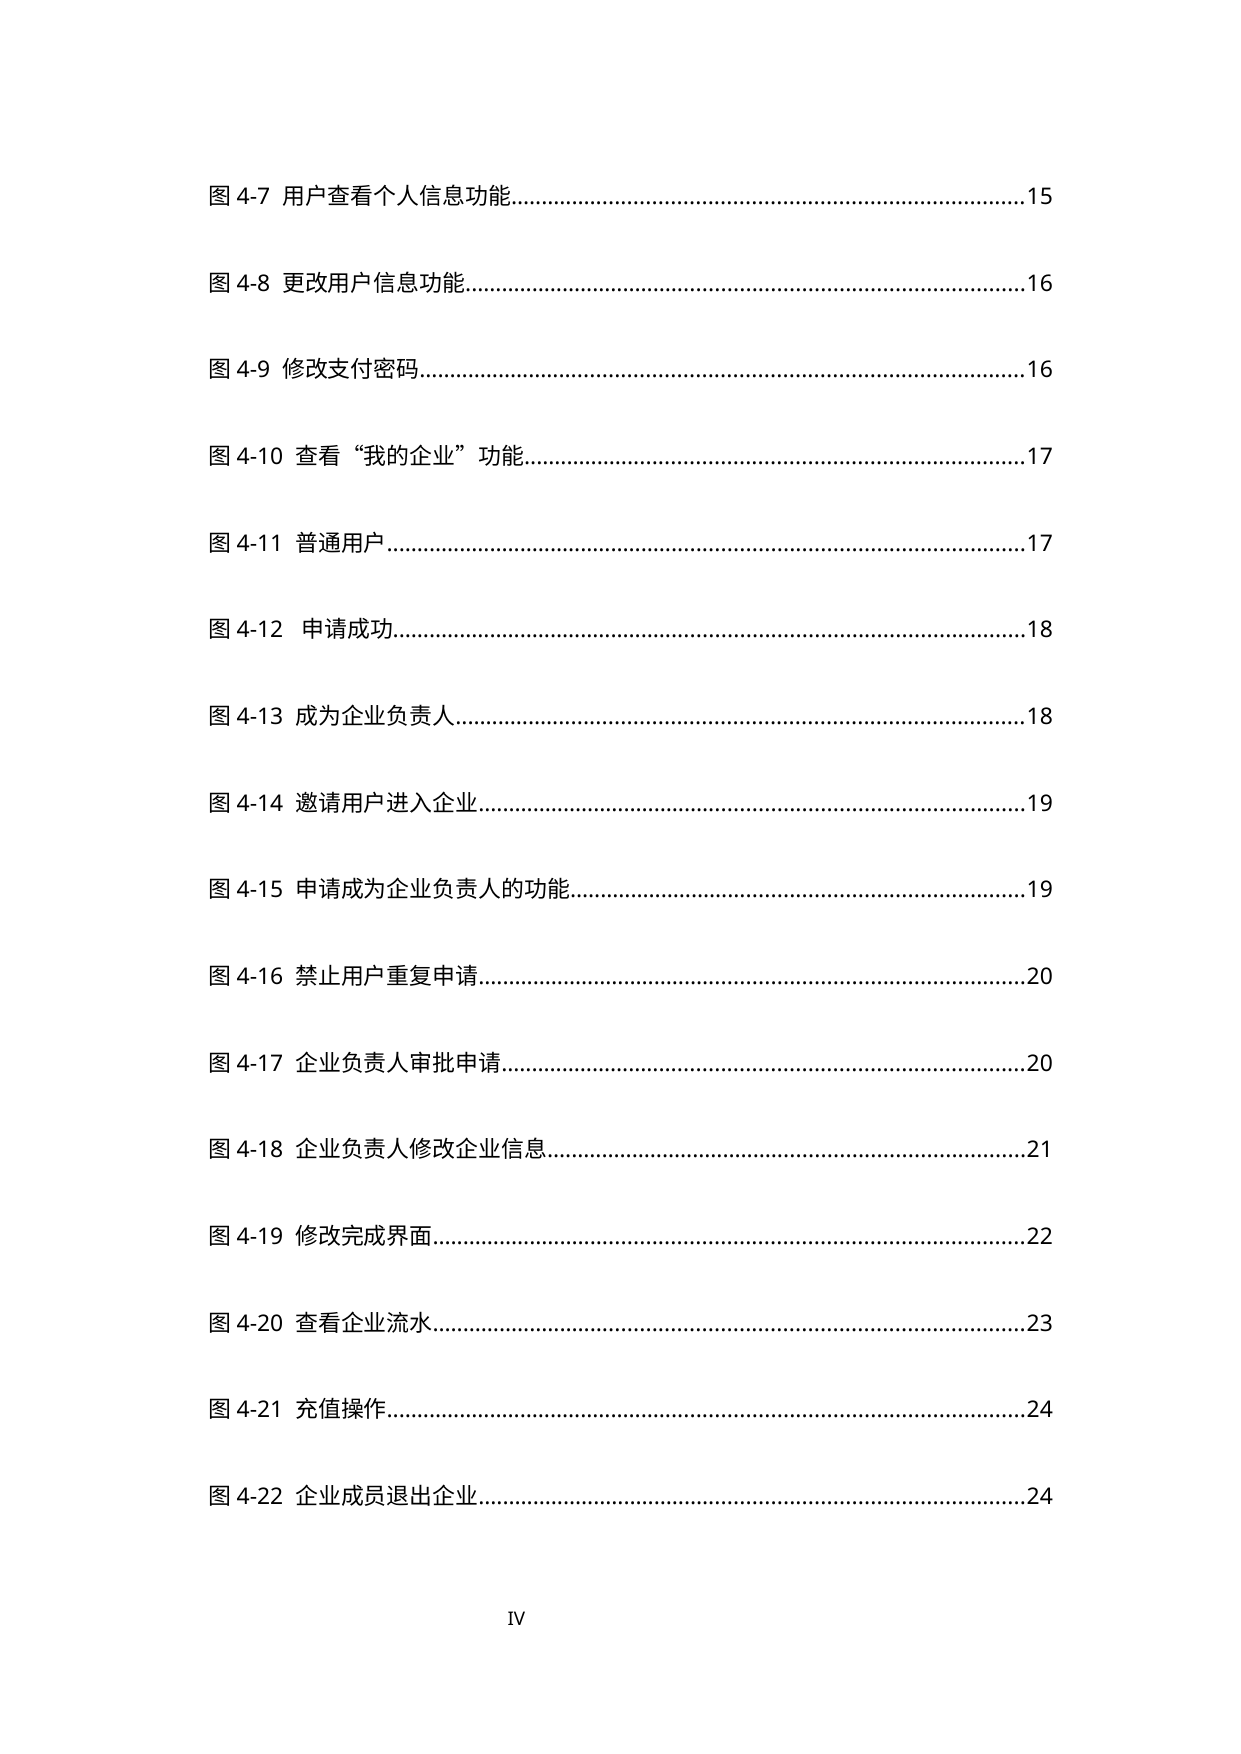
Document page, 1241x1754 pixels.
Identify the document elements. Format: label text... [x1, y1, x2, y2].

text 图 4-17 企业负责人审批申请 20 [187, 1029, 1053, 1094]
text 图 4-16 禁止用户重复申请 20 [187, 942, 1053, 1007]
text 图 4-14 邀请用户进入企业 19 [187, 769, 1053, 834]
text 图 4-13 成为企业负责人 18 [187, 682, 1053, 747]
text 图 4-20 查看企业流水 23 [187, 1289, 1053, 1354]
text 图 4-21 充值操作 24 [187, 1375, 1053, 1440]
text 图 4-9 修改支付密码 16 [187, 335, 1053, 400]
text 图 4-10 查看“我的企业”功能 17 [187, 422, 1053, 487]
text 图 4-8 更改用户信息功能 16 [187, 249, 1053, 314]
text 图 4-18 企业负责人修改企业信息 21 [187, 1115, 1053, 1180]
text 图 4-7 用户查看个人信息功能 15 [187, 162, 1053, 227]
text 图 4-15 申请成为企业负责人的功能 19 [187, 855, 1053, 920]
text 图 4-22 企业成员退出企业 24 [187, 1462, 1053, 1527]
text 图 4-12 申请成功 18 [187, 595, 1053, 660]
text 图 4-11 普通用户 17 [187, 509, 1053, 574]
text 图 4-19 修改完成界面 22 [187, 1202, 1053, 1267]
